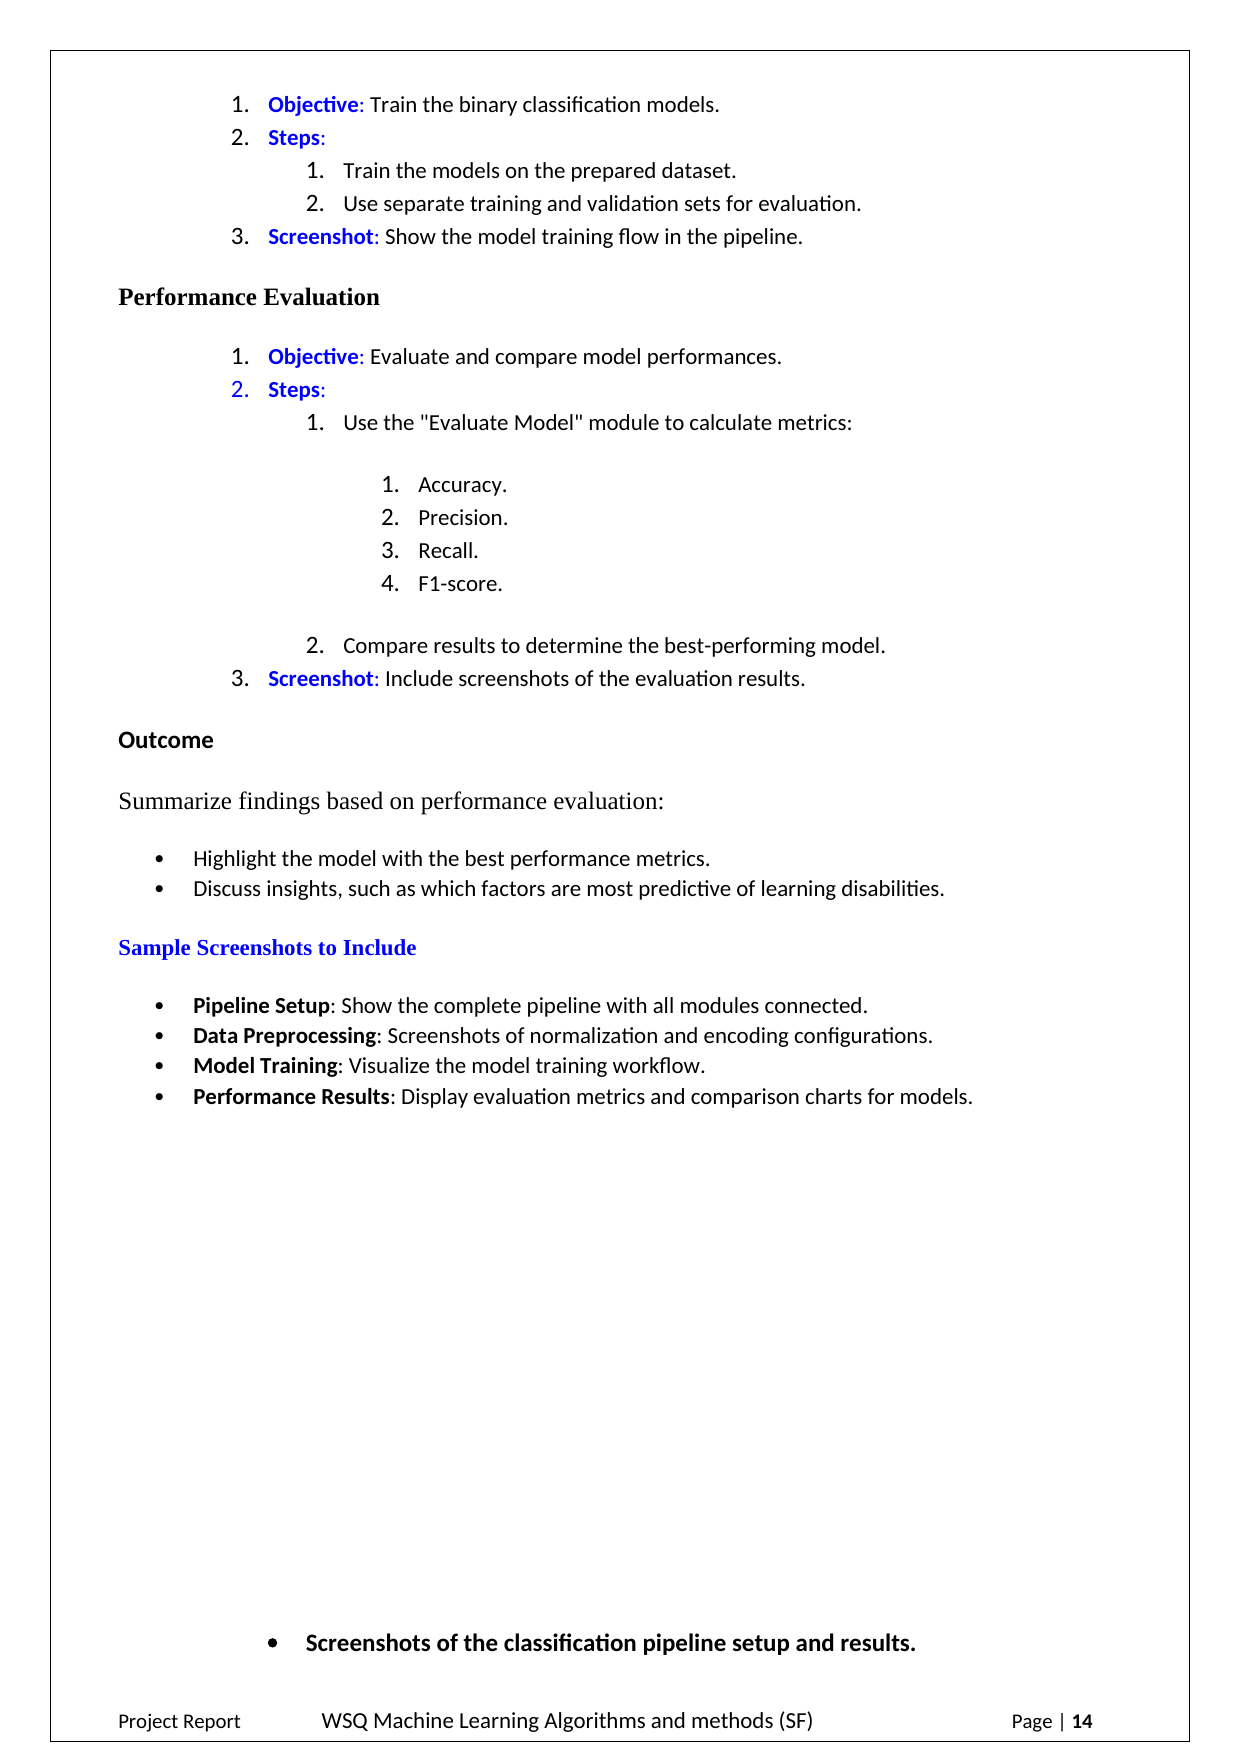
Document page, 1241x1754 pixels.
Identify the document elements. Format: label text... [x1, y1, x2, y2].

text Performance Evaluation [118, 282, 1122, 311]
list Screenshot: Show the model training flow in the pipeline. [231, 220, 1122, 251]
list Model Training: Visualize the model training workflow. [156, 1052, 1122, 1080]
list Steps: [231, 122, 1122, 152]
text Outcome [118, 724, 1122, 754]
list Compare results to determine the best-performing model. [306, 629, 1122, 659]
list Pipeline Setup: Show the complete pipeline with all modules connected. [156, 991, 1122, 1019]
list Use separate training and validation sets for evaluation. [306, 187, 1122, 218]
list Use the "Evaluate Model" module to calculate metrics: [306, 406, 1122, 437]
list Highlight the model with the best performance metrics. [156, 844, 1122, 872]
list Steps: [231, 373, 1122, 404]
list Accuracy. [381, 468, 1122, 499]
list Screenshot: Include screenshots of the evaluation results. [231, 662, 1122, 692]
list Data Preprocessing: Screenshots of normalization and encoding configurations. [156, 1021, 1122, 1049]
list F1-score. [381, 567, 1122, 597]
text Summarize findings based on performance evaluation: [118, 786, 1122, 815]
list Screenshots of the classification pipeline setup and results. [268, 1624, 1122, 1658]
list Discuss insights, such as which factors are most predictive of learning disabilities. [156, 874, 1122, 902]
list Performance Results: Display evaluation metrics and comparison charts for models. [156, 1082, 1122, 1110]
subtitle Sample Screenshots to Include [118, 934, 1122, 960]
list Objective: Train the binary classification models. [231, 89, 1122, 119]
list Objective: Evaluate and compare model performances. [231, 340, 1122, 371]
list Train the models on the prepared dataset. [306, 154, 1122, 185]
list Recall. [381, 534, 1122, 564]
list Precision. [381, 501, 1122, 532]
